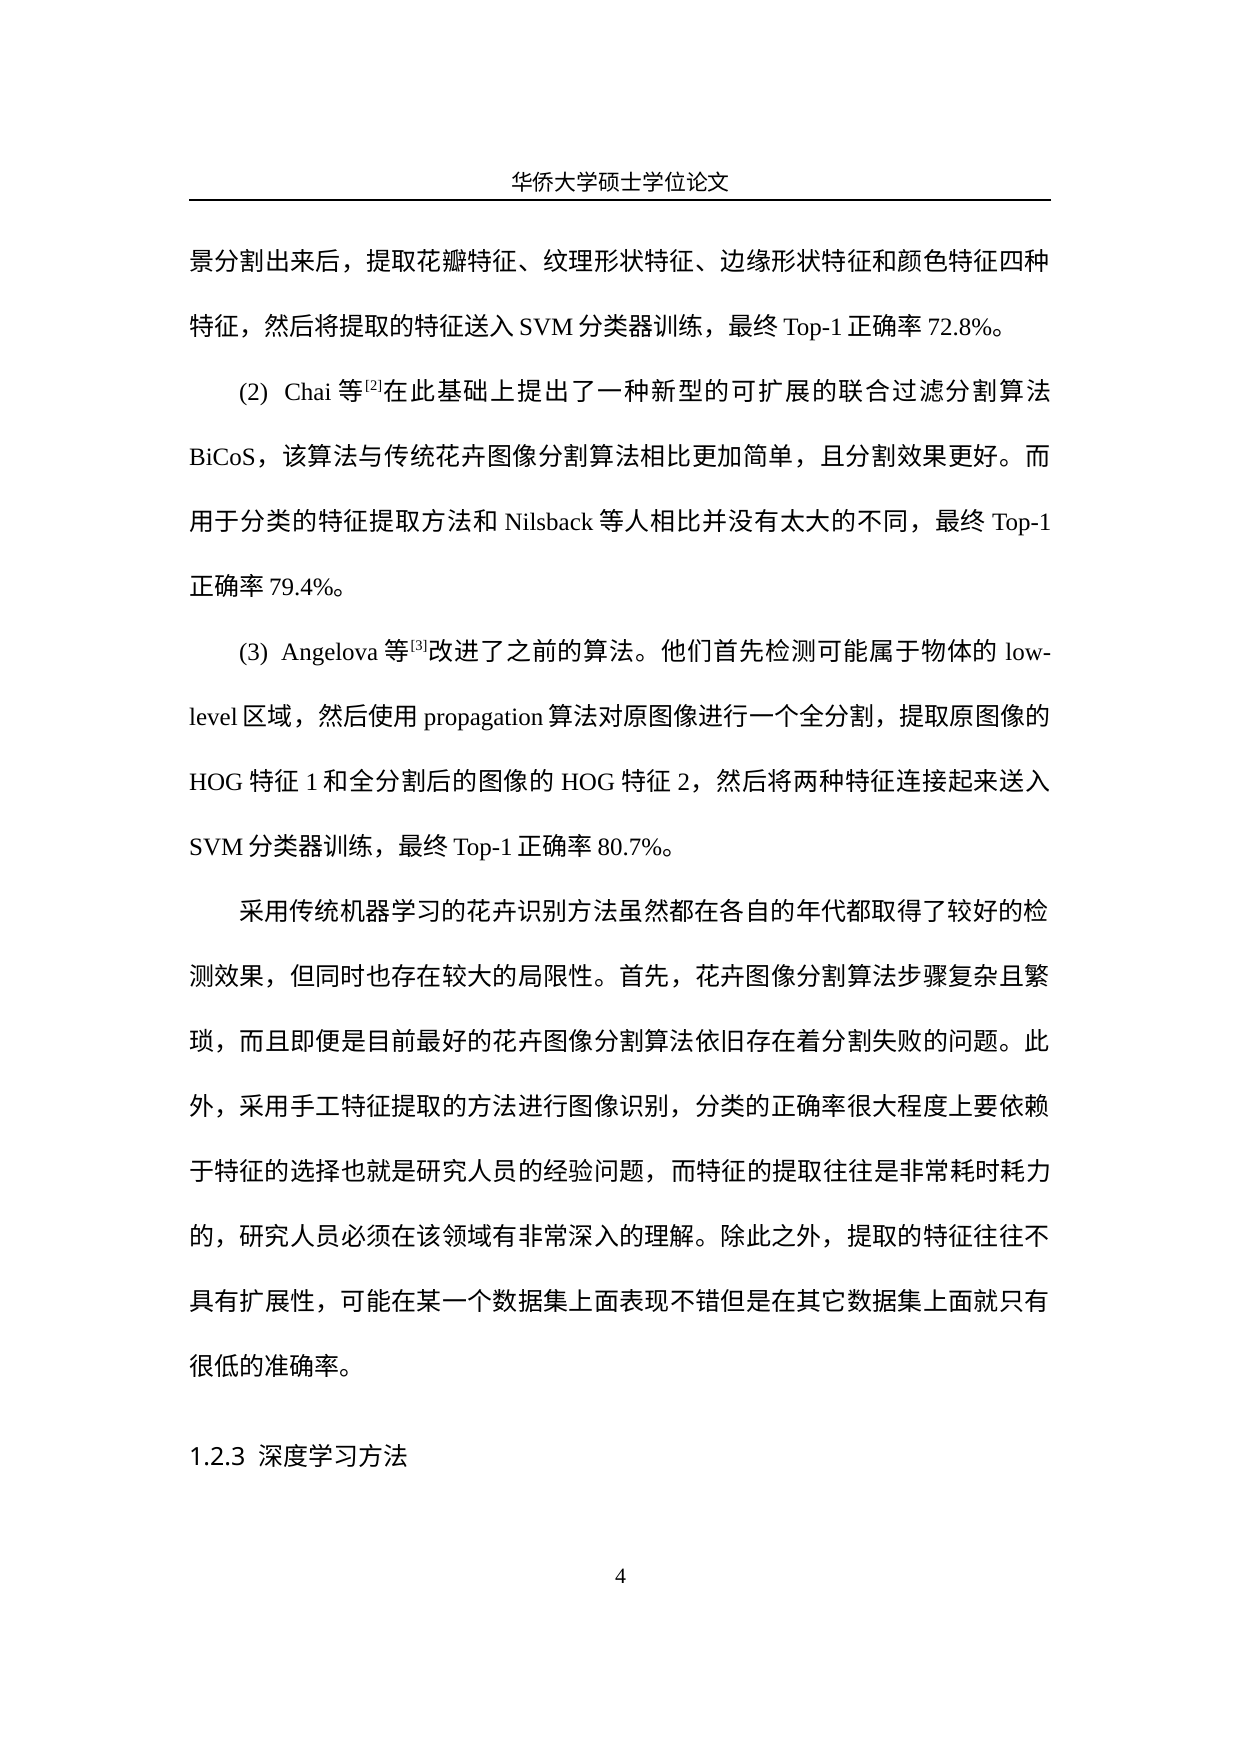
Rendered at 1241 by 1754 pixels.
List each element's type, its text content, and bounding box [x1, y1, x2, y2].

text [189, 227, 1051, 357]
text 1.2.3 深度学习方法 [189, 1422, 1051, 1487]
text (2) Chai等[2]在此基础上提出了一种新型的可扩展的联合过滤分割算法BiCoS，该算法与传统花卉图像分割算法相比更加简单，且分割效果更好。而用于分类的特征提取方法和Nilsback等人相比并没有太大的不同，最终Top-1正确率79.4%。 [189, 357, 1051, 617]
text 采用传统机器学习的花卉识别方法虽然都在各自的年代都取得了较好的检测效果，但同时也存在较大的局限性。首先，花卉图像分割算法步骤复杂且繁琐，而且即便是目前最好的花卉图像分割算法依旧存在着分割失败的问题。此外，采用手工特征提取的方法进行图像识别，分类的正确率很大程度上要依赖于特征的选择也就是研究人员的经验问题，而特征的提取往往是非常耗时耗力的，研究人员必须在该领域有非常深入的理解。除此之外，提取的特征往往不具有扩展性，可能在某一个数据集上面表现不错但是在其它数据集上面就只有很低的准确率。 [189, 877, 1051, 1397]
text (3) Angelova等[3]改进了之前的算法。他们首先检测可能属于物体的low-level区域，然后使用propagation算法对原图像进行一个全分割，提取原图像的HOG特征1和全分割后的图像的HOG特征2，然后将两种特征连接起来送入SVM分类器训练，最终Top-1正确率80.7%。 [189, 617, 1051, 877]
